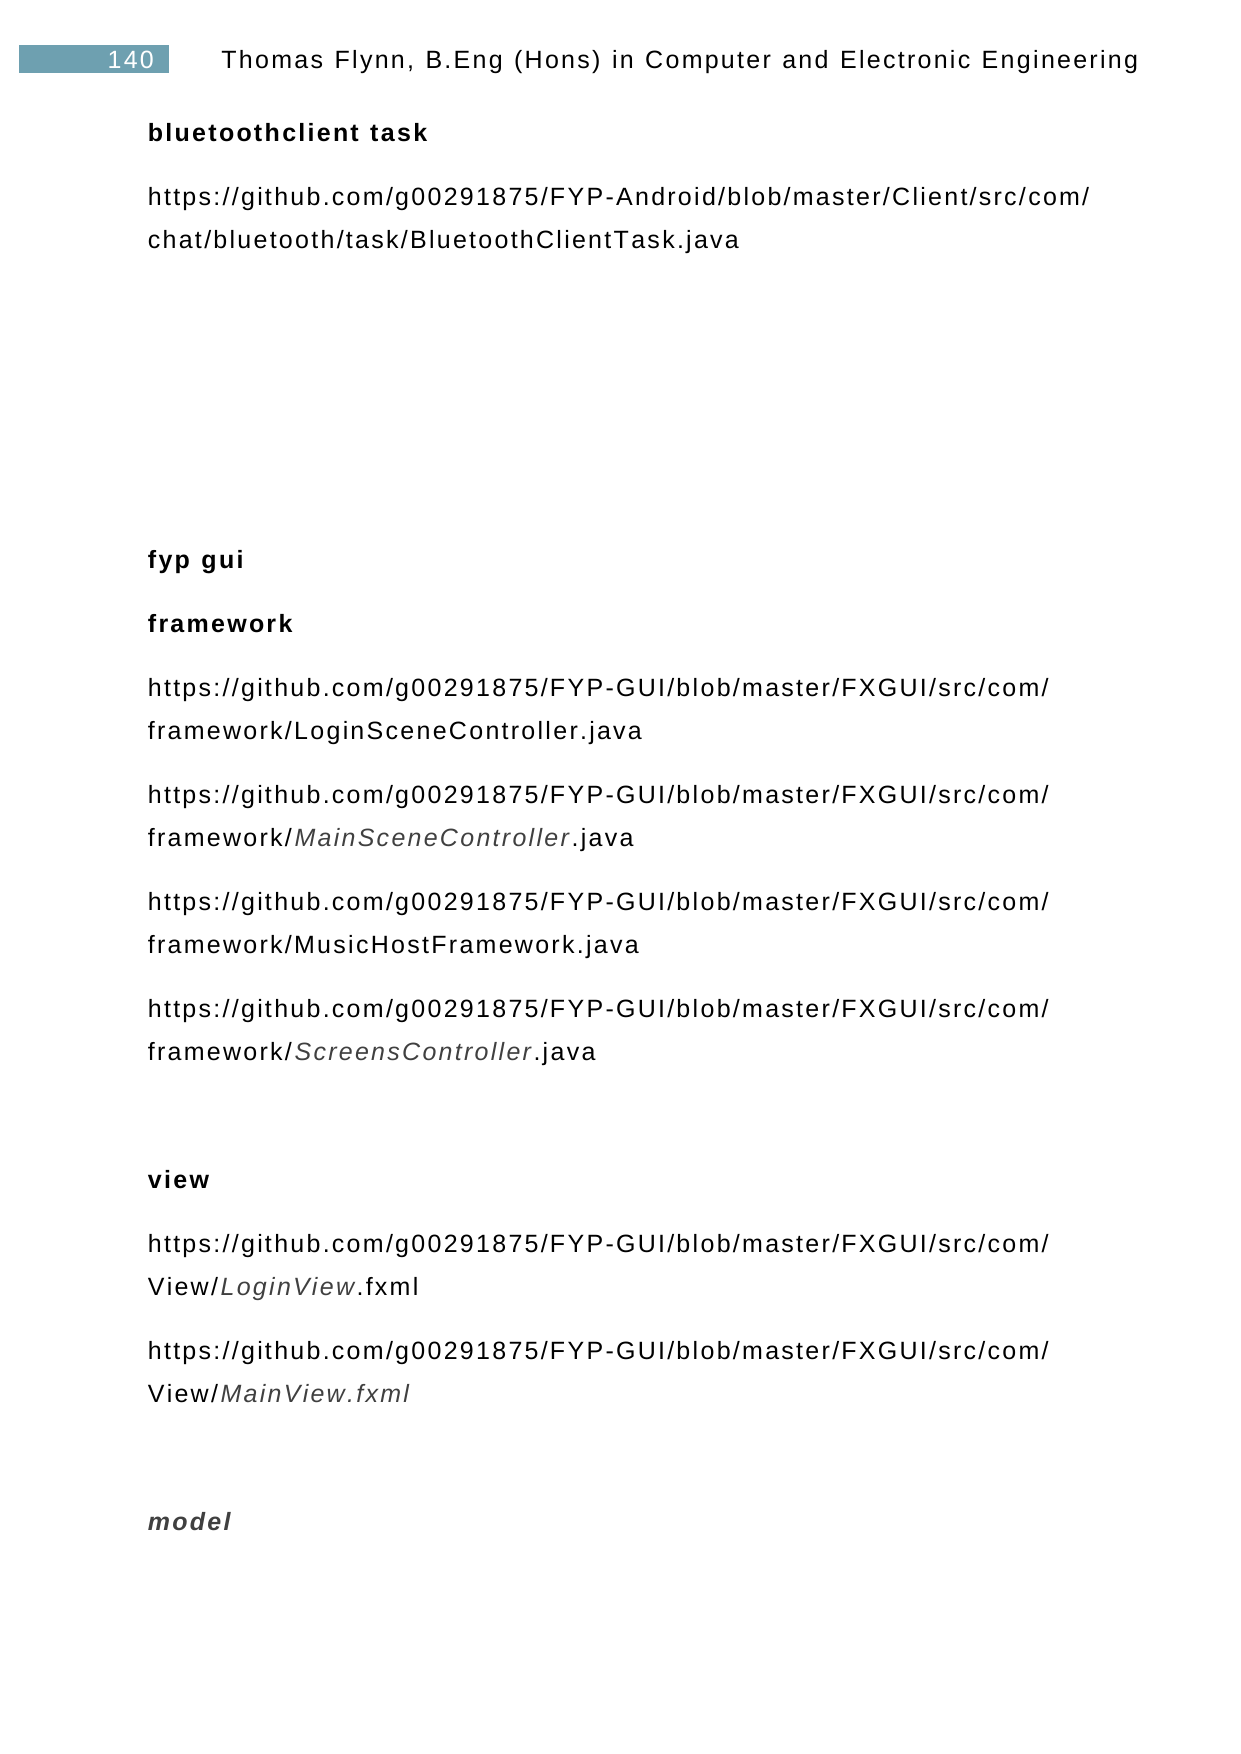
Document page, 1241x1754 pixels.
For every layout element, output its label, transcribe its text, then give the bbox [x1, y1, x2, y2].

text view [148, 1165, 1122, 1194]
text bluetoothclient task [148, 118, 1122, 147]
text https://github.com/g00291875/FYP-GUI/blob/master/FXGUI/src/com/View/LoginView.fxml [148, 1229, 1122, 1301]
text https://github.com/g00291875/FYP-GUI/blob/master/FXGUI/src/com/framework/MusicHostFramework.java [148, 887, 1122, 959]
text model [148, 1507, 1122, 1536]
text https://github.com/g00291875/FYP-GUI/blob/master/FXGUI/src/com/framework/LoginSceneController.java [148, 673, 1122, 745]
text https://github.com/g00291875/FYP-GUI/blob/master/FXGUI/src/com/View/MainView.fxml [148, 1336, 1122, 1408]
text framework [148, 609, 1122, 638]
text fyp gui [148, 545, 1122, 574]
text https://github.com/g00291875/FYP-Android/blob/master/Client/src/com/chat/bluetooth/task/BluetoothClientTask.java [148, 182, 1122, 254]
text https://github.com/g00291875/FYP-GUI/blob/master/FXGUI/src/com/framework/ScreensController.java [148, 994, 1122, 1066]
text https://github.com/g00291875/FYP-GUI/blob/master/FXGUI/src/com/framework/MainSceneController.java [148, 780, 1122, 852]
